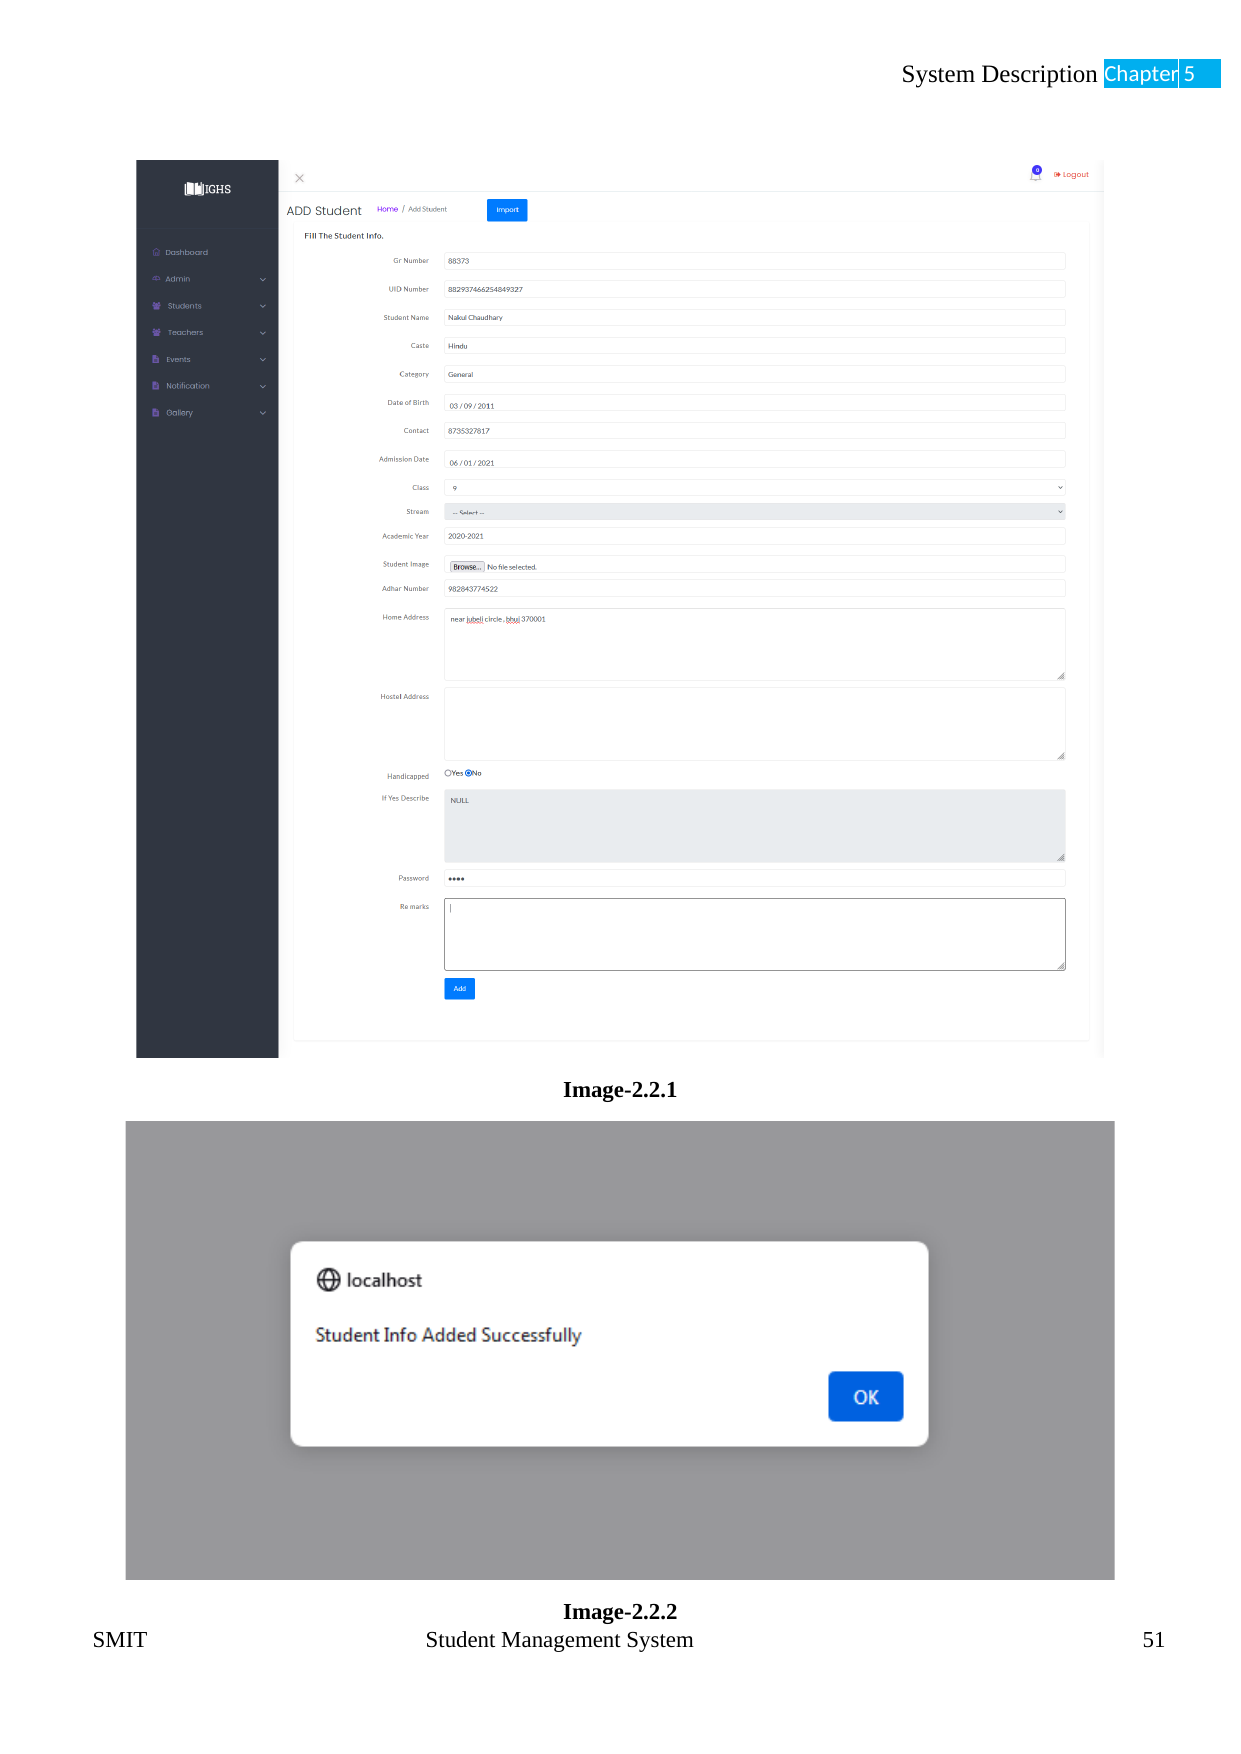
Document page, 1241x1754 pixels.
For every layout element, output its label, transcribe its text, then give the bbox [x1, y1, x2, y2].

picture [125, 1121, 1115, 1580]
picture [136, 160, 1104, 1058]
list Image-2.2.2 [75, 1598, 1165, 1624]
list Image-2.2.1 [75, 1076, 1165, 1103]
